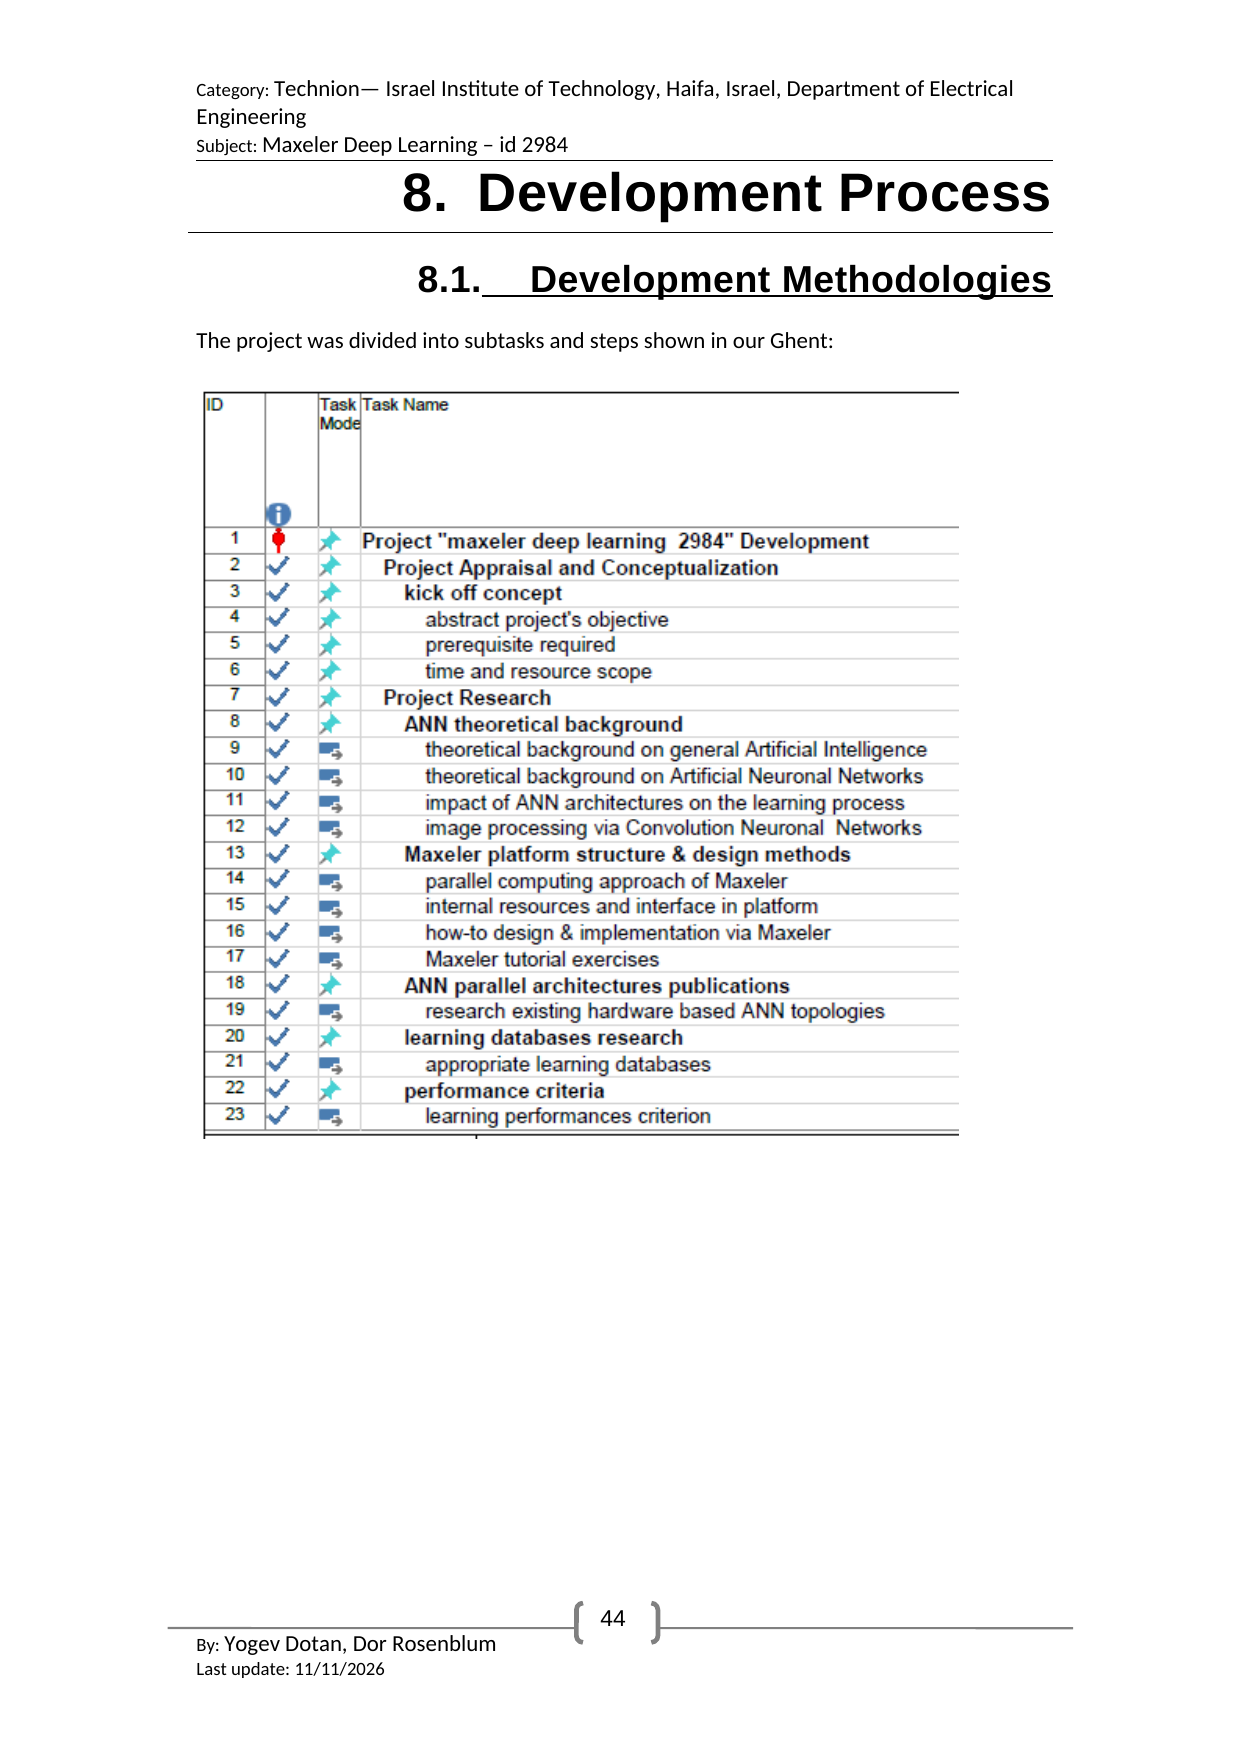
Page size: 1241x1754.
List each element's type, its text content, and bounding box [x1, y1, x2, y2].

subtitle Development Process [187, 161, 1053, 233]
text The project was divided into subtasks and steps shown in our Ghent: [196, 326, 1053, 354]
subtitle Development Methodologies [187, 258, 1053, 301]
picture [196, 378, 959, 1139]
